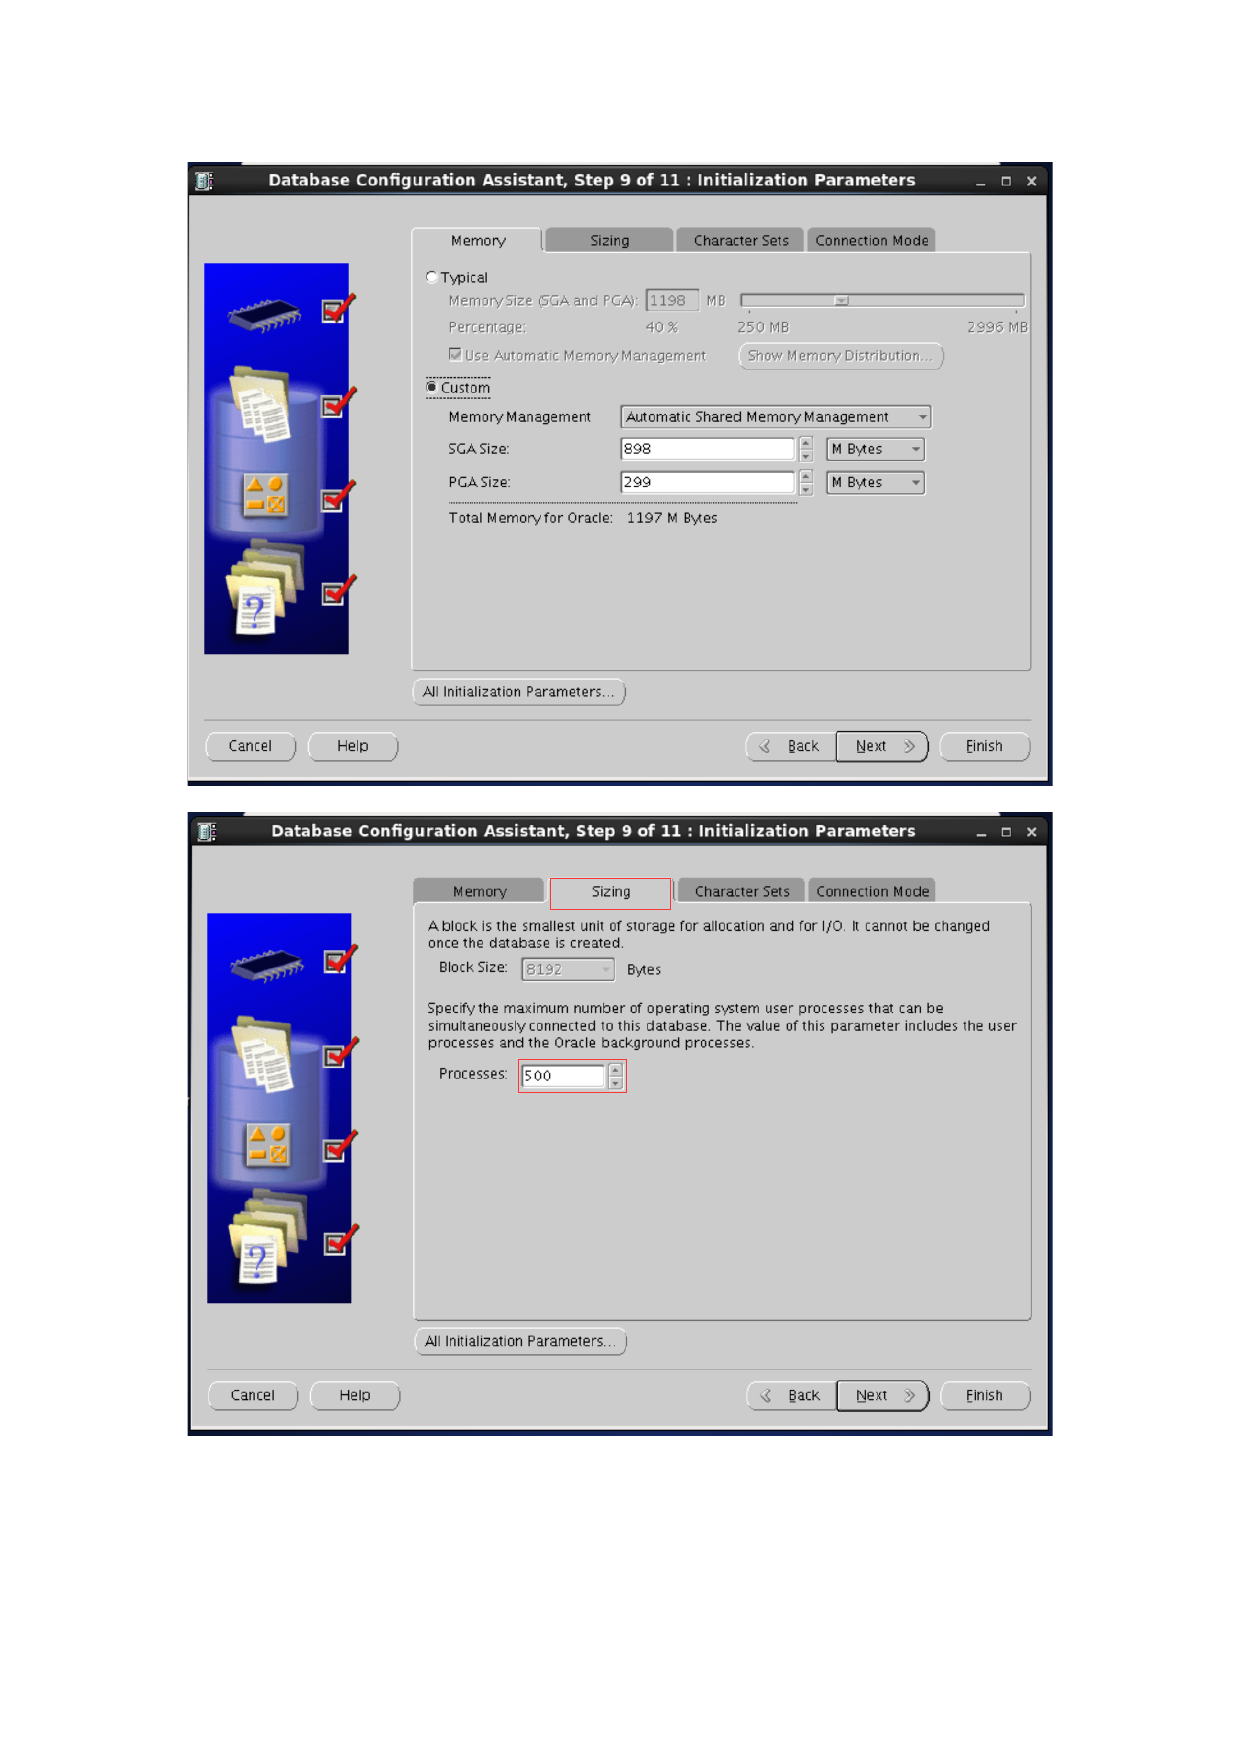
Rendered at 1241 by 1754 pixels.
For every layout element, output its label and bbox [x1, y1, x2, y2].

picture [187, 162, 1053, 786]
picture [187, 812, 1053, 1436]
